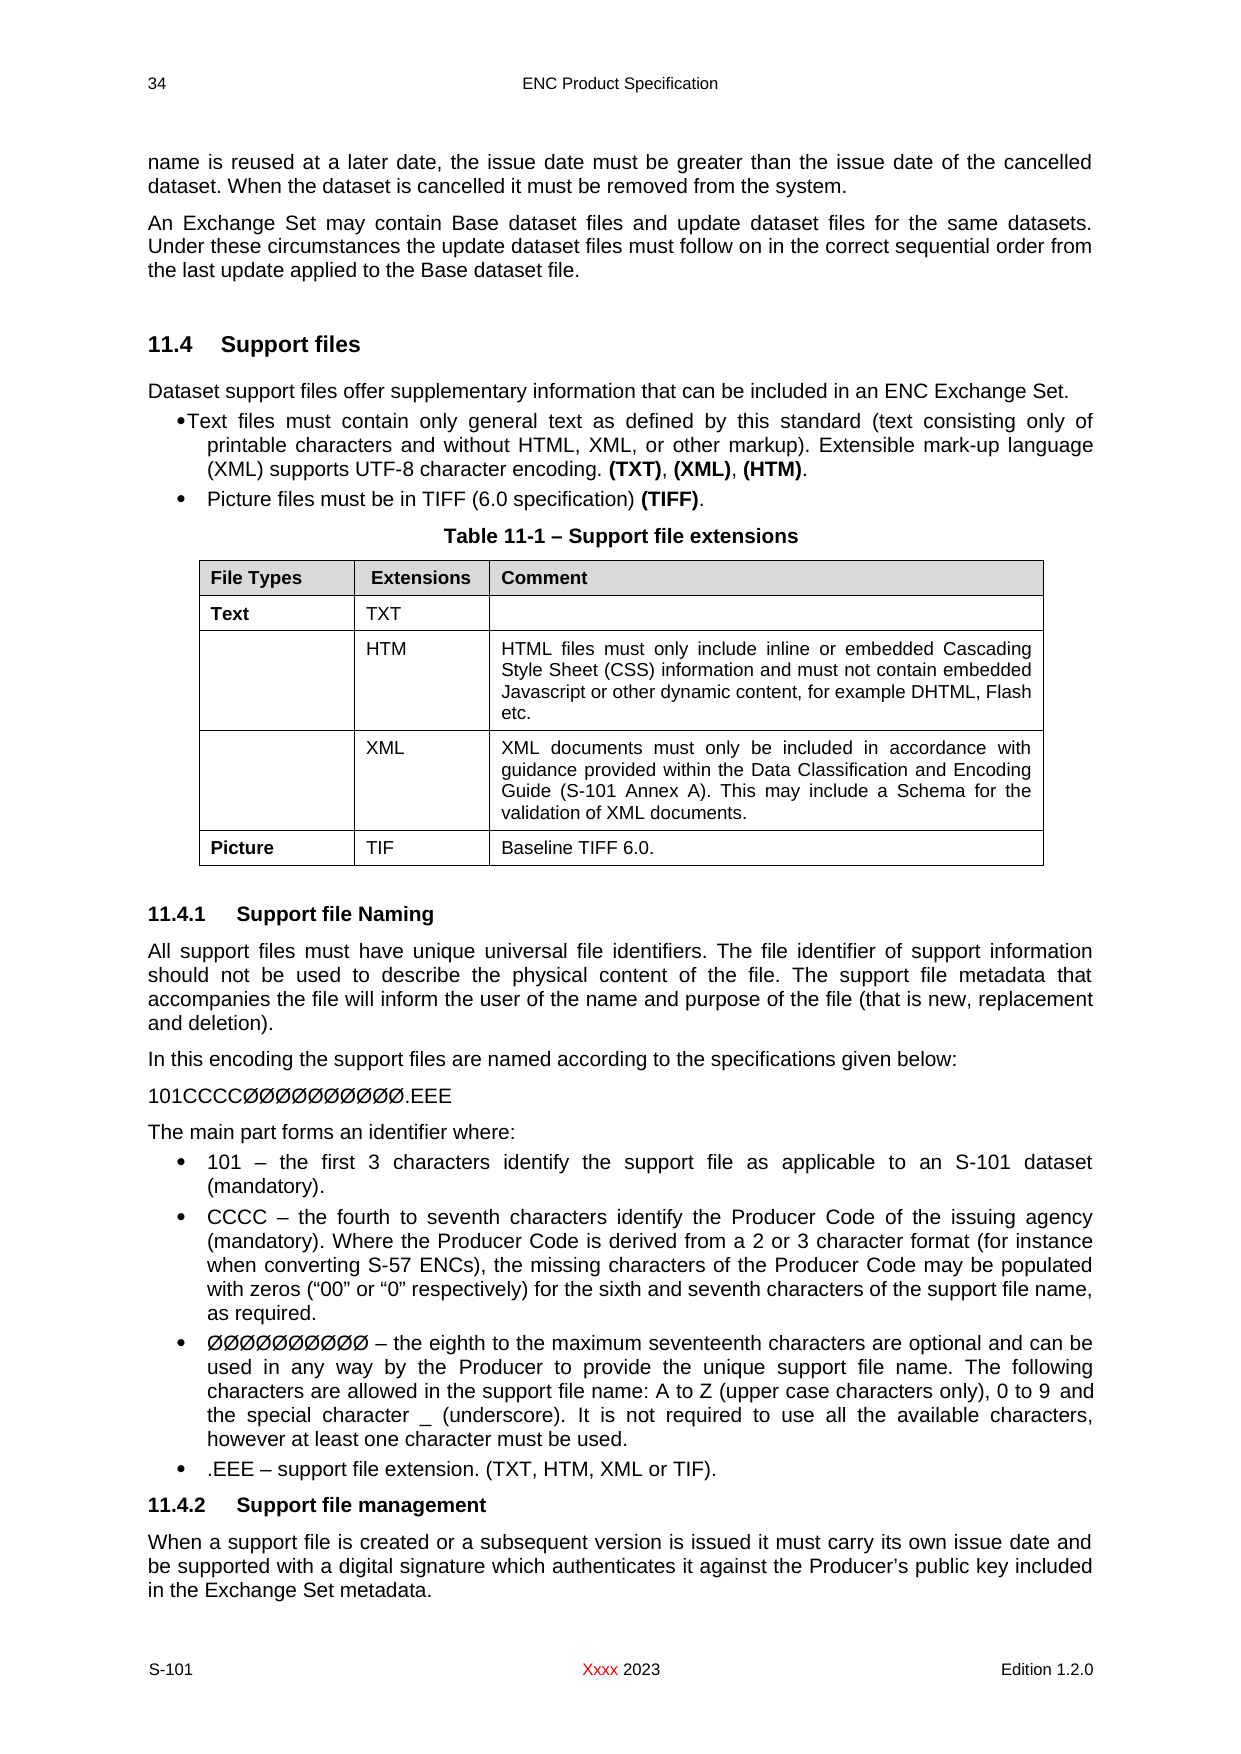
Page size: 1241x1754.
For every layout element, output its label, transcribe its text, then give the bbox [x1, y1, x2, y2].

list CCCC – the fourth to seventh characters identify the Producer Code of the issuing agency (mandatory). Where the Producer Code is derived from a 2 or 3 character format (for instance when converting S-57 ENCs), the missing characters of the Producer Code may be populated with zeros (“00” or “0” respectively) for the sixth and seventh characters of the support file name, as required. [177, 1204, 1094, 1324]
list Picture files must be in TIFF (6.0 specification) (TIFF). [177, 487, 1094, 511]
table_cell [490, 596, 1043, 630]
list Text files must contain only general text as defined by this standard (text consisting only of printable characters and without HTML, XML, or other markup). Extensible mark-up language (XML) supports UTF-8 character encoding. (TXT), (XML), (HTM). [177, 409, 1094, 481]
text Dataset support files offer supplementary information that can be included in an ENC Exchange Set. [148, 378, 1094, 402]
table_cell TIF [355, 831, 489, 865]
table_cell XML documents must only be included in accordance with guidance provided within the Data Classification and Encoding Guide (S-101 Annex A). This may include a Schema for the validation of XML documents. [490, 731, 1043, 830]
table_cell [200, 731, 354, 830]
subtitle Support files [148, 331, 1094, 358]
table_cell HTML files must only include inline or embedded Cascading Style Sheet (CSS) information and must not contain embedded Javascript or other dynamic content, for example DHTML, Flash etc. [490, 631, 1043, 730]
text Table 11-1 – Support file extensions [148, 523, 1094, 547]
table_header Comment [490, 561, 1043, 595]
table_cell TXT [355, 596, 489, 630]
text In this encoding the support files are named according to the specifications given below: [148, 1047, 1094, 1071]
list 101 – the first 3 characters identify the support file as applicable to an S-101 dataset (mandatory). [177, 1150, 1094, 1198]
table_cell [200, 631, 354, 730]
subtitle Support file management [148, 1493, 1094, 1517]
text 101CCCCØØØØØØØØØØ.EEE [148, 1083, 1094, 1107]
table_cell Text [200, 596, 354, 630]
table_header File Types [200, 561, 354, 595]
text All support files must have unique universal file identifiers. The file identifier of support information should not be used to describe the physical content of the file. The support file metadata that accompanies the file will inform the user of the name and purpose of the file (that is new, replacement and deletion). [148, 939, 1094, 1034]
table_cell XML [355, 731, 489, 830]
text The main part forms an identifier where: [148, 1120, 1094, 1144]
text When a support file is created or a subsequent version is issued it must carry its own issue date and be supported with a digital signature which authenticates it against the Producer’s public key included in the Exchange Set metadata. [148, 1530, 1094, 1602]
list ØØØØØØØØØØ – the eighth to the maximum seventeenth characters are optional and can be used in any way by the Producer to provide the unique support file name. The following characters are allowed in the support file name: A to Z (upper case characters only), 0 to 9 and the special character _ (underscore). It is not required to use all the available characters, however at least one character must be used. [177, 1331, 1094, 1451]
list .EEE – support file extension. (TXT, HTM, XML or TIF). [177, 1457, 1094, 1481]
text An Exchange Set may contain Base dataset files and update dataset files for the same datasets. Under these circumstances the update dataset files must follow on in the correct sequential order from the last update applied to the Base dataset file. [148, 210, 1094, 282]
table_cell HTM [355, 631, 489, 730]
table_cell Picture [200, 831, 354, 865]
table_cell Baseline TIFF 6.0. [490, 831, 1043, 865]
table_header Extensions [355, 561, 489, 595]
subtitle Support file Naming [148, 902, 1094, 926]
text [148, 150, 1094, 198]
